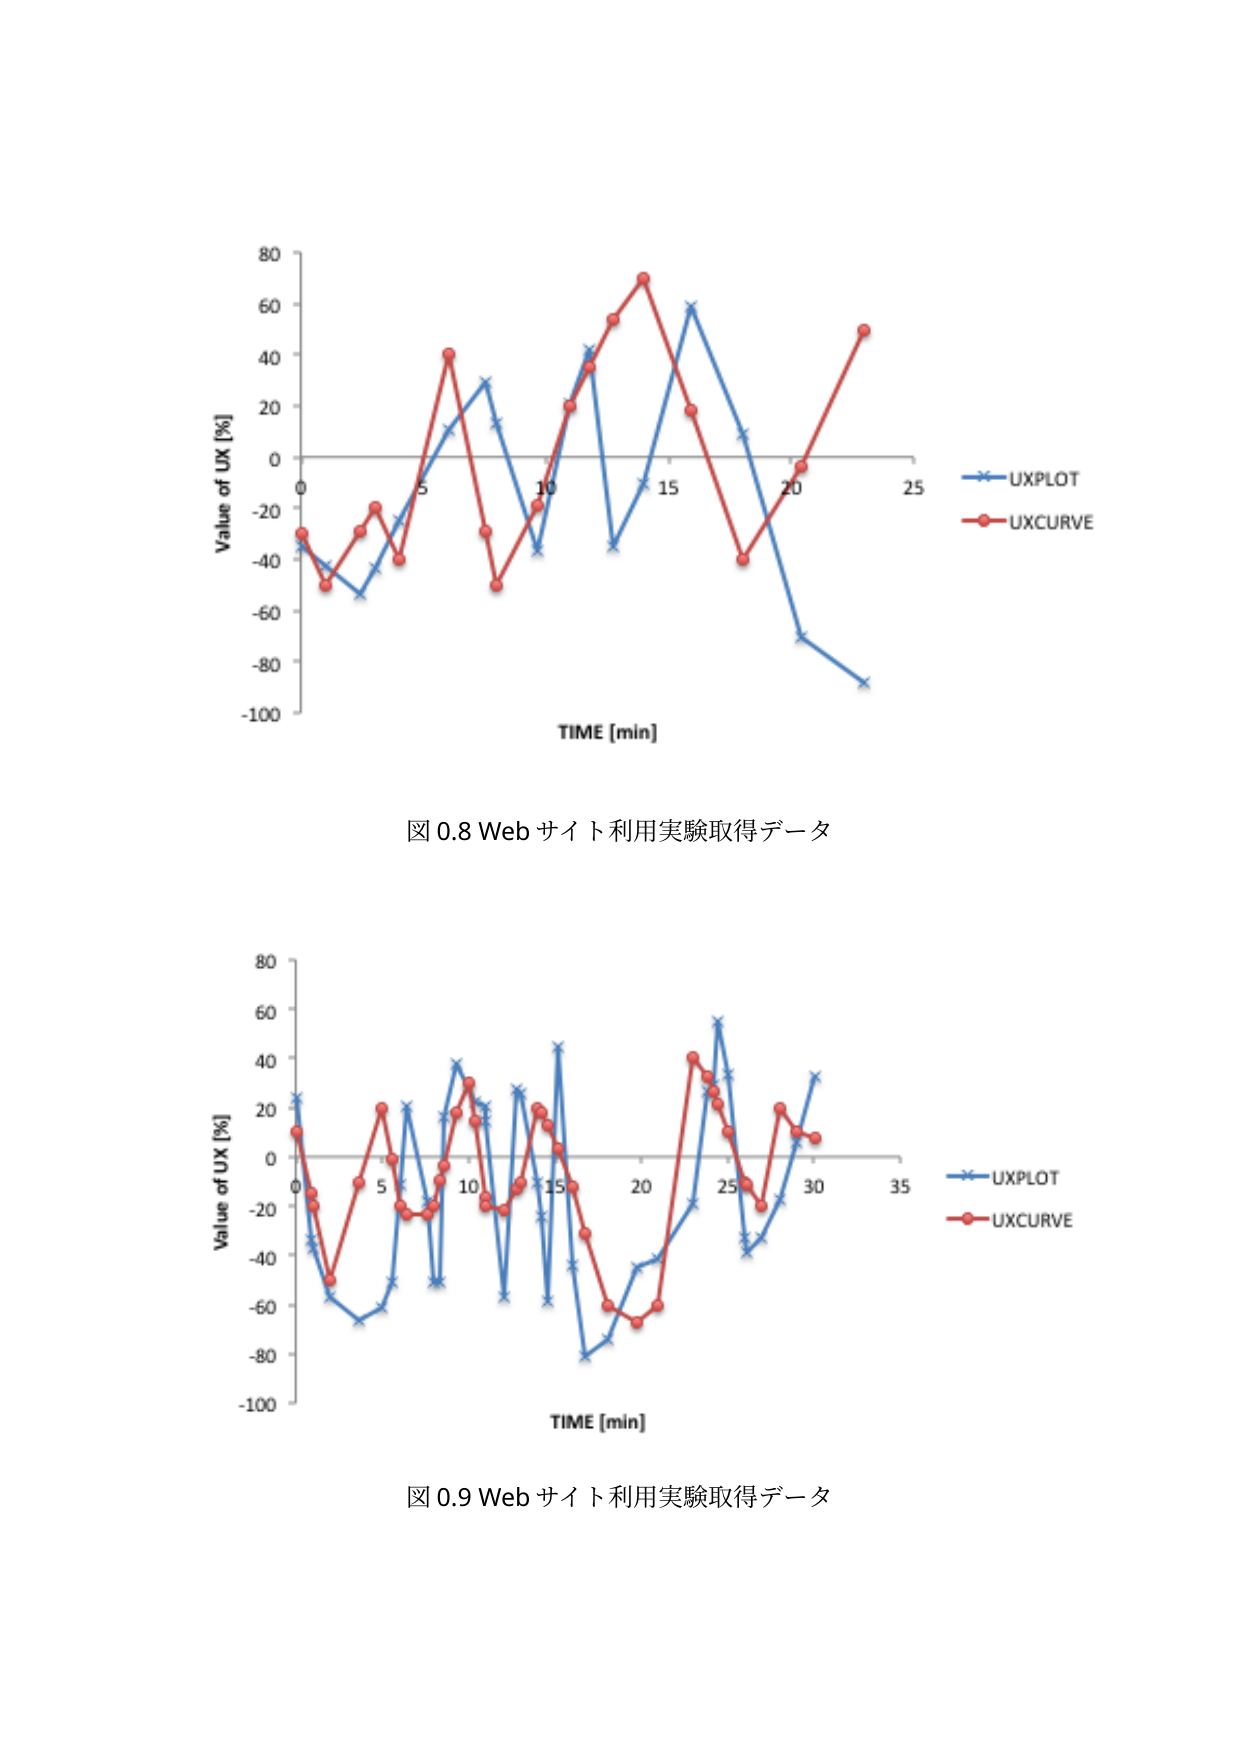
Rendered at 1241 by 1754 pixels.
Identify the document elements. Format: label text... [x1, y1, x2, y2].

picture [177, 933, 1102, 1463]
picture [177, 225, 1124, 774]
text 図0.9 Webサイト利用実験取得データ [177, 1475, 1063, 1517]
text 図0.8 Webサイト利用実験取得データ [177, 808, 1063, 850]
